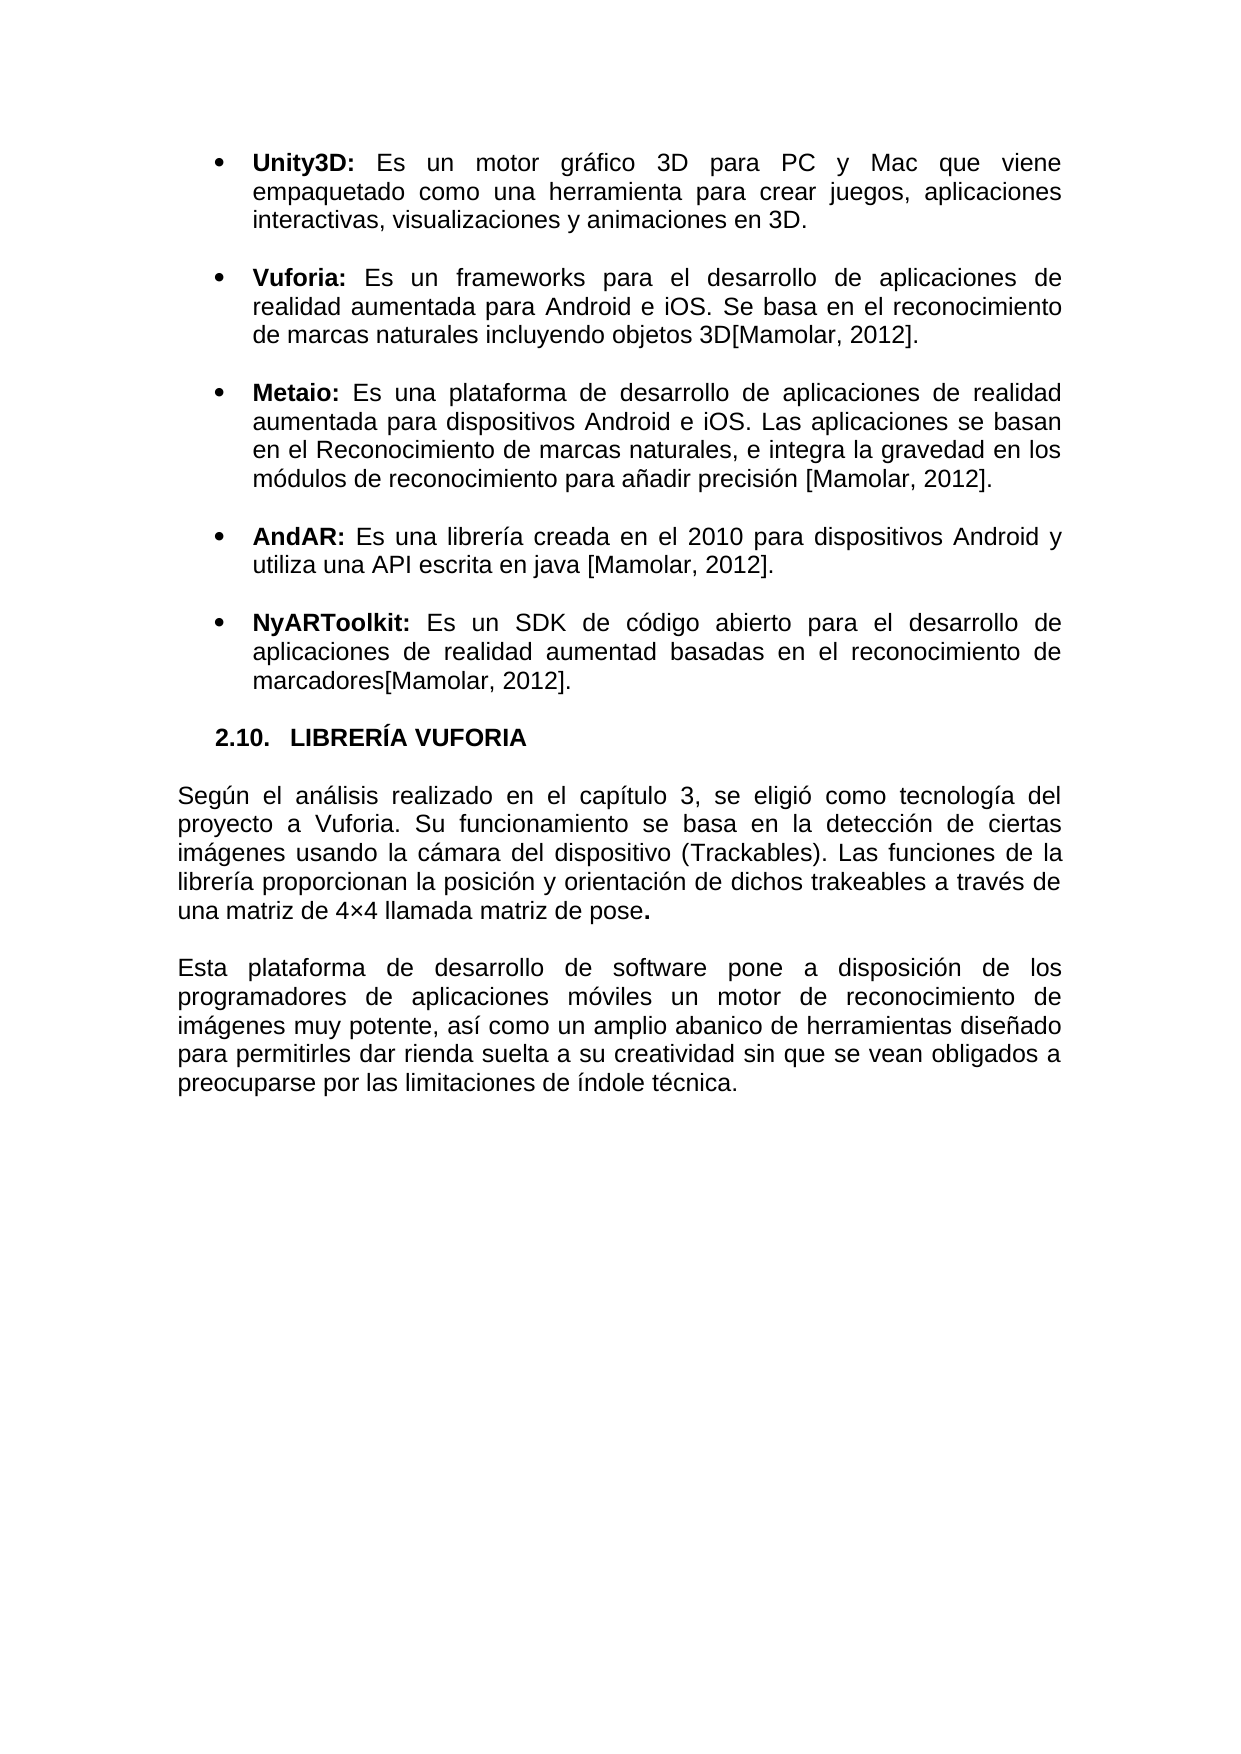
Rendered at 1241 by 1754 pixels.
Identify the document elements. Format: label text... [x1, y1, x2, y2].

list AndAR: Es una librería creada en el 2010 para dispositivos Android y utiliza una API escrita en java [Mamolar, 2012]. [215, 522, 1063, 579]
list LIBRERÍA VUFORIA [215, 723, 1063, 752]
list Unity3D: Es un motor gráfico 3D para PC y Mac que viene empaquetado como una herramienta para crear juegos, aplicaciones interactivas, visualizaciones y animaciones en 3D. [215, 148, 1063, 234]
text Según el análisis realizado en el capítulo 3, se eligió como tecnología del proyecto a Vuforia. Su funcionamiento se basa en la detección de ciertas imágenes usando la cámara del dispositivo (Trackables). Las funciones de la librería proporcionan la posición y orientación de dichos trakeables a través de una matriz de 4×4 llamada matriz de pose. [177, 781, 1063, 924]
list Vuforia: Es un frameworks para el desarrollo de aplicaciones de realidad aumentada para Android e iOS. Se basa en el reconocimiento de marcas naturales incluyendo objetos 3D[Mamolar, 2012]. [215, 263, 1063, 349]
text Esta plataforma de desarrollo de software pone a disposición de los programadores de aplicaciones móviles un motor de reconocimiento de imágenes muy potente, así como un amplio abanico de herramientas diseñado para permitirles dar rienda suelta a su creatividad sin que se vean obligados a preocuparse por las limitaciones de índole técnica. [177, 953, 1063, 1097]
list Metaio: Es una plataforma de desarrollo de aplicaciones de realidad aumentada para dispositivos Android e iOS. Las aplicaciones se basan en el Reconocimiento de marcas naturales, e integra la gravedad en los módulos de reconocimiento para añadir precisión [Mamolar, 2012]. [215, 378, 1063, 493]
list NyARToolkit: Es un SDK de código abierto para el desarrollo de aplicaciones de realidad aumentad basadas en el reconocimiento de marcadores[Mamolar, 2012]. [215, 608, 1063, 694]
